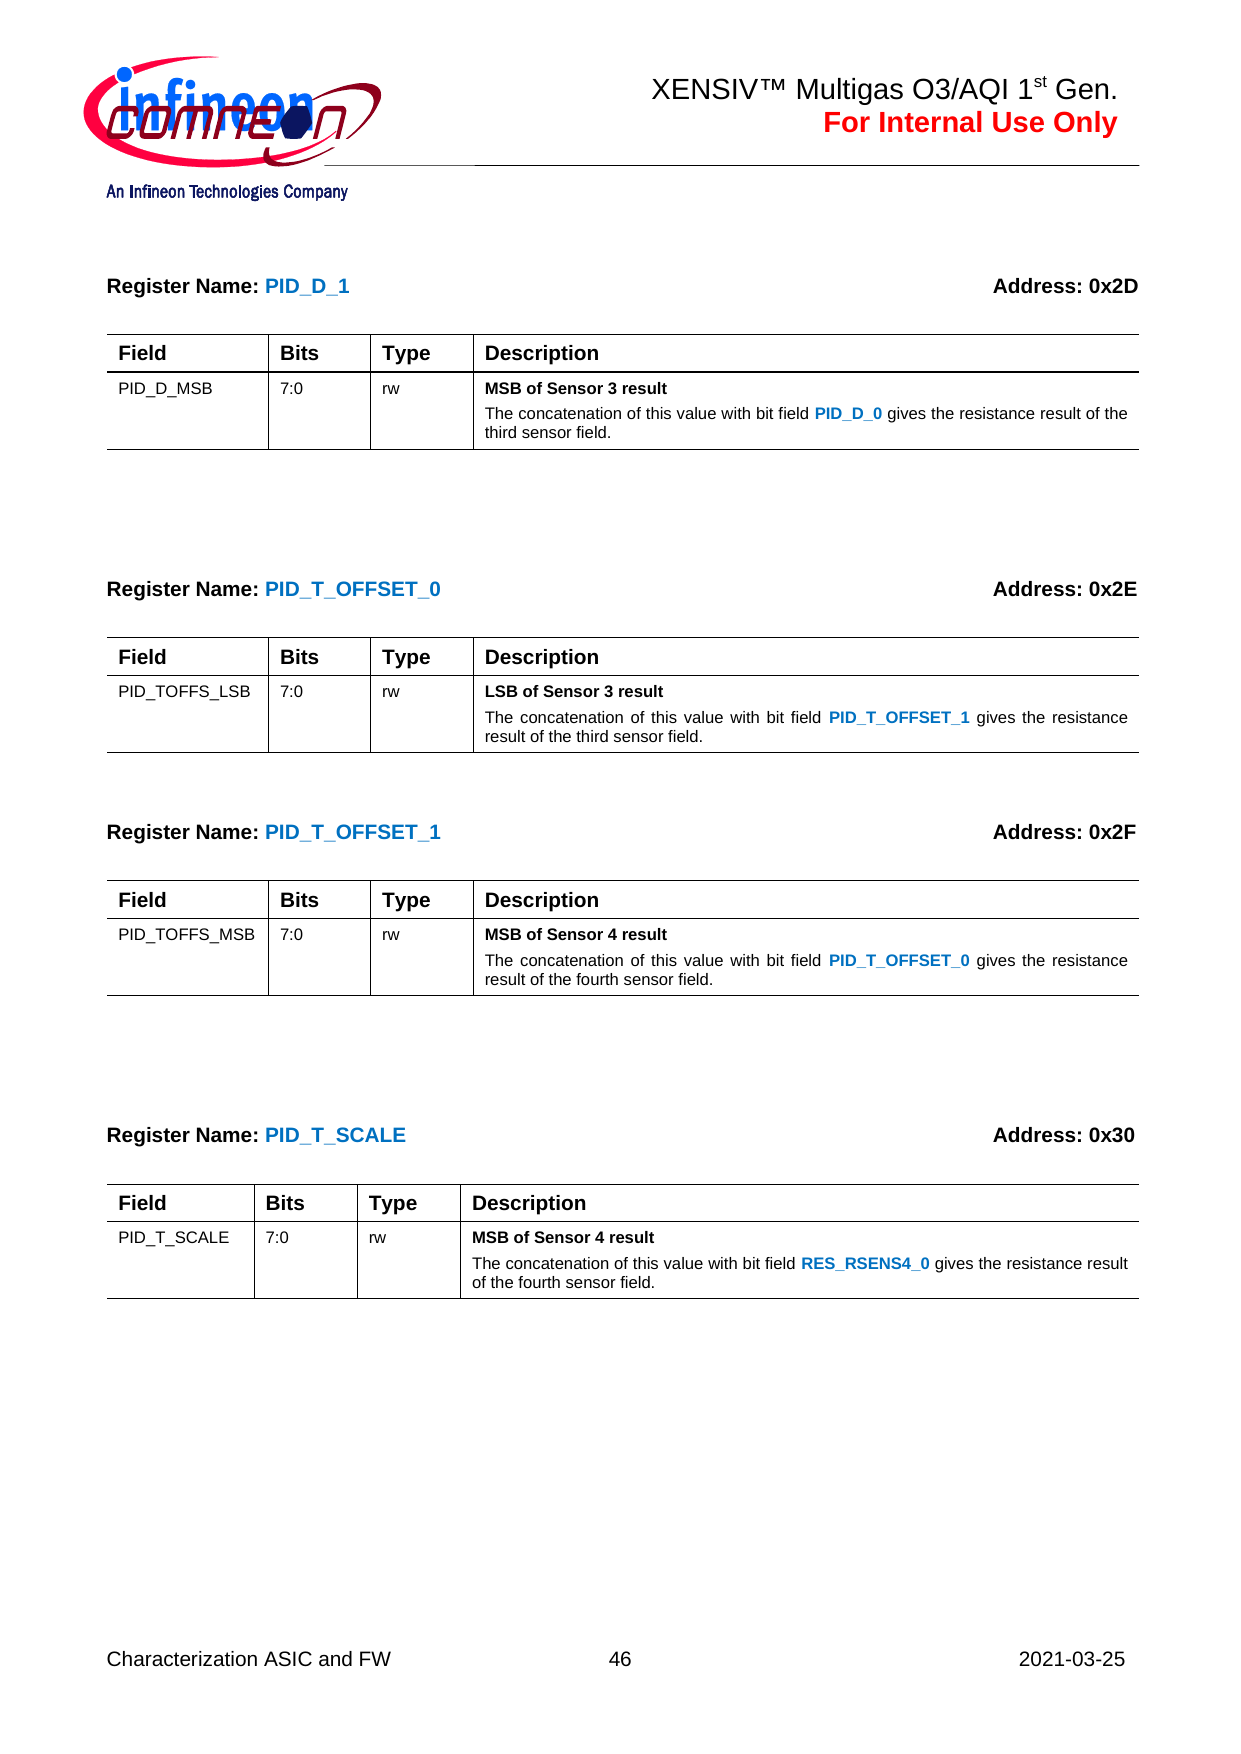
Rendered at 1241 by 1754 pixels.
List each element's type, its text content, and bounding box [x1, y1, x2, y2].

table_header Type [371, 881, 473, 918]
table_cell 7:0 [269, 373, 370, 449]
table_cell rw [371, 676, 473, 752]
table_header Field [107, 1185, 254, 1221]
table_header Type [371, 638, 473, 675]
table_header Bits [255, 1185, 357, 1221]
table_header Description [474, 881, 1139, 918]
text Register Name: PID_T_OFFSET_1 Address: 0x2F [106, 820, 1140, 844]
table_header Bits [269, 881, 370, 918]
table_cell MSB of Sensor 4 result The concatenation of this value with bit field PID_T_OFFSET_0 gives the resistance result of the fourth sensor field. [474, 919, 1139, 995]
table_cell rw [371, 373, 473, 449]
table_cell 7:0 [269, 919, 370, 995]
table_cell MSB of Sensor 3 result The concatenation of this value with bit field PID_D_0 gives the resistance result of the third sensor field. [474, 373, 1139, 449]
table_cell PID_D_MSB [107, 373, 268, 449]
table_header Description [461, 1185, 1139, 1221]
table_header Type [358, 1185, 460, 1221]
table_header Field [107, 638, 268, 675]
table_header Description [474, 335, 1139, 371]
table_cell MSB of Sensor 4 result The concatenation of this value with bit field RES_RSENS4_0 gives the resistance result of the fourth sensor field. [461, 1222, 1139, 1298]
text Register Name: PID_T_SCALE Address: 0x30 [106, 1123, 1140, 1147]
table_cell rw [358, 1222, 460, 1298]
text Register Name: PID_T_OFFSET_0 Address: 0x2E [106, 577, 1140, 601]
table_cell PID_TOFFS_LSB [107, 676, 268, 752]
table_header Bits [269, 638, 370, 675]
table_header Description [474, 638, 1139, 675]
table_header Type [371, 335, 473, 371]
table_cell PID_TOFFS_MSB [107, 919, 268, 995]
table_header Bits [269, 335, 370, 371]
table_header Field [107, 881, 268, 918]
table_header Field [107, 335, 268, 371]
table_cell rw [371, 919, 473, 995]
table_cell PID_T_SCALE [107, 1222, 254, 1298]
text Register Name: PID_D_1 Address: 0x2D [106, 273, 1140, 297]
table_cell LSB of Sensor 3 result The concatenation of this value with bit field PID_T_OFFSET_1 gives the resistance result of the third sensor field. [474, 676, 1139, 752]
table_cell 7:0 [255, 1222, 357, 1298]
table_cell 7:0 [269, 676, 370, 752]
